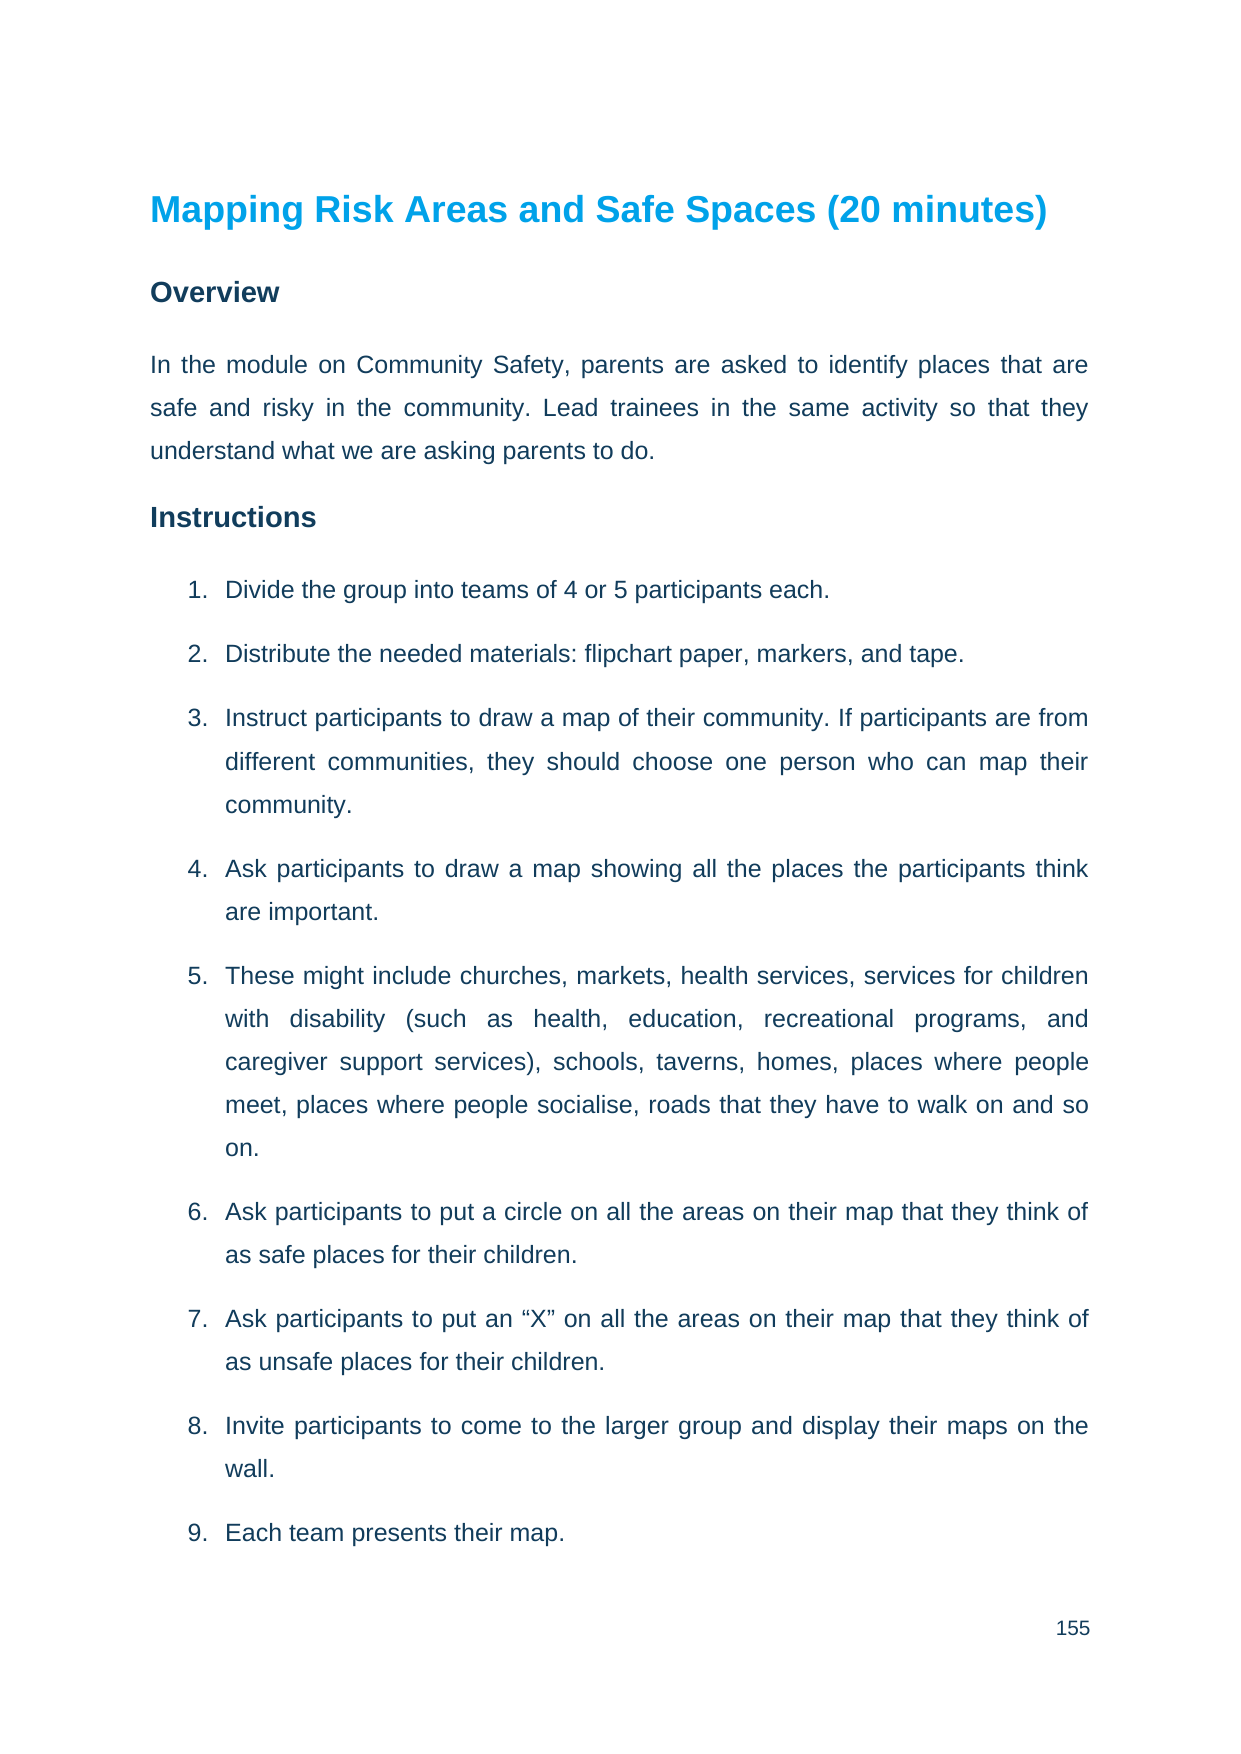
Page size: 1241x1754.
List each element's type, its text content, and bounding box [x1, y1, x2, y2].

list Invite participants to come to the larger group and display their maps on the wall. [187, 1411, 1090, 1483]
list Divide the group into teams of 4 or 5 participants each. [187, 575, 1090, 604]
list Ask participants to draw a map showing all the places the participants think are important. [187, 853, 1090, 925]
list Instruct participants to draw a map of their community. If participants are from different communities, they should choose one person who can map their community. [187, 703, 1090, 818]
list Ask participants to put an “X” on all the areas on their map that they think of as unsafe places for their children. [187, 1304, 1090, 1376]
text In the module on Community Safety, parents are asked to identify places that are safe and risky in the community. Lead trainees in the same activity so that they understand what we are asking parents to do. [150, 350, 1090, 465]
subtitle Instructions [150, 500, 1090, 534]
list These might include churches, markets, health services, services for children with disability (such as health, education, recreational programs, and caregiver support services), schools, taverns, homes, places where people meet, places where people socialise, roads that they have to walk on and so on. [187, 961, 1090, 1162]
subtitle Overview [150, 274, 1090, 308]
subtitle Mapping Risk Areas and Safe Spaces (20 minutes) [150, 187, 1090, 231]
list Each team presents their map. [187, 1518, 1090, 1547]
list Distribute the needed materials: flipchart paper, markers, and tape. [187, 639, 1090, 668]
list Ask participants to put a circle on all the areas on their map that they think of as safe places for their children. [187, 1197, 1090, 1269]
